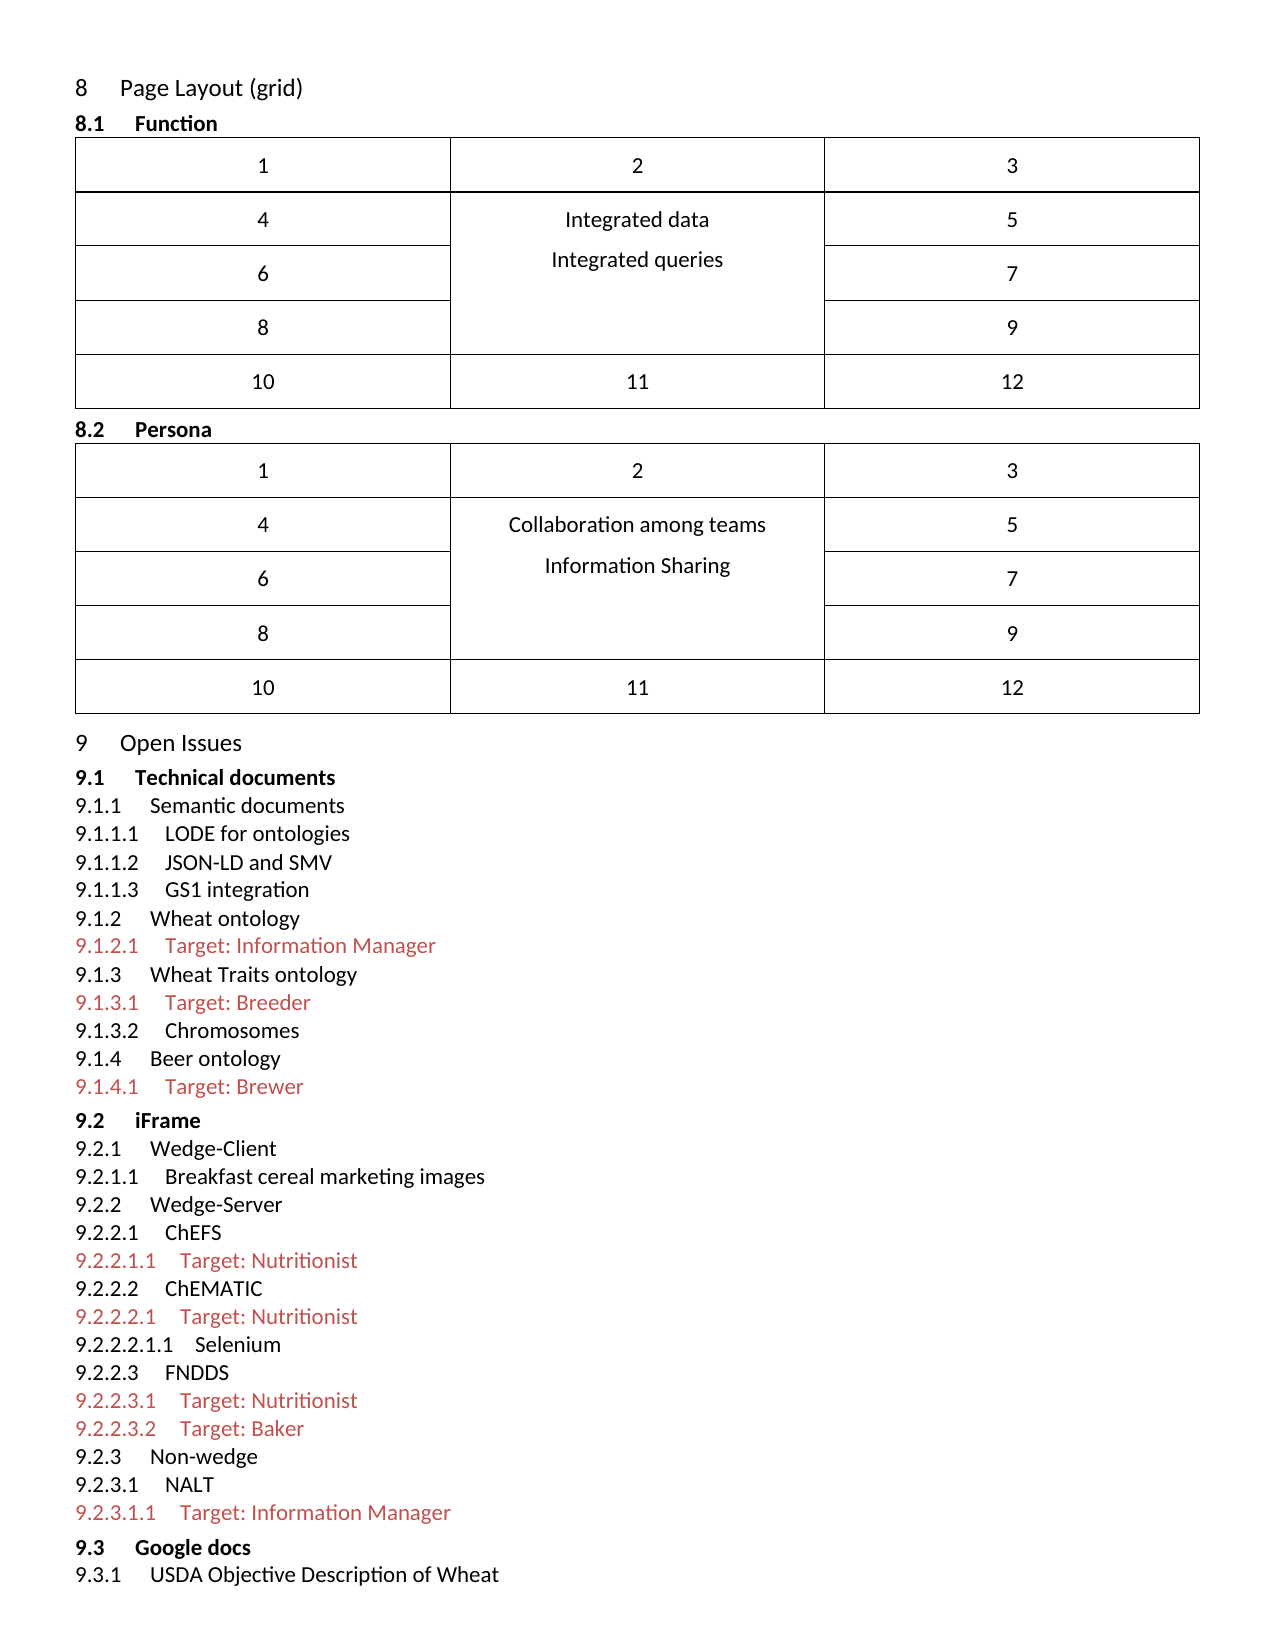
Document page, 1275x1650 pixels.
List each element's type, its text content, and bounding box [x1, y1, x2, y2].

subtitle Wheat Traits ontology [75, 960, 1200, 988]
subtitle Function [75, 109, 1200, 137]
subtitle Persona [75, 415, 1200, 443]
subtitle FNDDS [75, 1358, 1200, 1386]
table_header 3 [825, 138, 1199, 191]
table_cell 4 [76, 498, 450, 551]
table_cell 5 [825, 193, 1199, 245]
table_header 1 [76, 138, 450, 191]
subtitle Target: Nutritionist [75, 1386, 1200, 1414]
subtitle Wheat ontology [75, 904, 1200, 932]
table_header 2 [451, 444, 824, 497]
subtitle iFrame [75, 1106, 1200, 1134]
table_cell 11 [451, 355, 824, 408]
table_cell Collaboration among teams Information Sharing [451, 498, 824, 659]
subtitle Target: Baker [75, 1414, 1200, 1442]
subtitle Breakfast cereal marketing images [75, 1162, 1200, 1190]
subtitle Technical documents [75, 763, 1200, 792]
subtitle Chromosomes [75, 1016, 1200, 1044]
subtitle Non-wedge [75, 1442, 1200, 1470]
table_cell 12 [825, 660, 1199, 713]
subtitle Semantic documents [75, 792, 1200, 819]
subtitle Target: Information Manager [75, 1498, 1200, 1526]
subtitle Target: Information Manager [75, 932, 1200, 960]
subtitle Wedge-Client [75, 1134, 1200, 1162]
table_header 2 [451, 138, 824, 191]
subtitle Target: Nutritionist [75, 1246, 1200, 1274]
subtitle NALT [75, 1470, 1200, 1498]
table_cell 8 [76, 301, 450, 353]
table_cell 9 [825, 301, 1199, 353]
subtitle Open Issues [75, 727, 1200, 757]
subtitle Target: Brewer [75, 1072, 1200, 1100]
table_cell 4 [76, 193, 450, 245]
table_cell 11 [451, 660, 824, 713]
subtitle Page Layout (grid) [75, 72, 1200, 103]
subtitle Target: Nutritionist [75, 1302, 1200, 1330]
table_header 1 [76, 444, 450, 497]
subtitle ChEMATIC [75, 1274, 1200, 1302]
subtitle Selenium [75, 1330, 1200, 1358]
table_cell 8 [76, 606, 450, 659]
subtitle Beer ontology [75, 1044, 1200, 1072]
subtitle Google docs [75, 1533, 1200, 1561]
subtitle Wedge-Server [75, 1190, 1200, 1218]
table_cell 5 [825, 498, 1199, 551]
table_cell 6 [76, 552, 450, 605]
table_cell 10 [76, 355, 450, 408]
table_cell 9 [825, 606, 1199, 659]
table_cell 10 [76, 660, 450, 713]
table_cell 12 [825, 355, 1199, 408]
subtitle LODE for ontologies [75, 819, 1200, 848]
table_cell 7 [825, 246, 1199, 299]
subtitle Target: Breeder [75, 988, 1200, 1016]
table_cell 7 [825, 552, 1199, 605]
table_cell Integrated data Integrated queries [451, 193, 824, 353]
subtitle ChEFS [75, 1218, 1200, 1246]
table_cell 6 [76, 246, 450, 299]
subtitle GS1 integration [75, 876, 1200, 904]
table_header 3 [825, 444, 1199, 497]
subtitle USDA Objective Description of Wheat [75, 1561, 1200, 1589]
subtitle JSON-LD and SMV [75, 848, 1200, 876]
